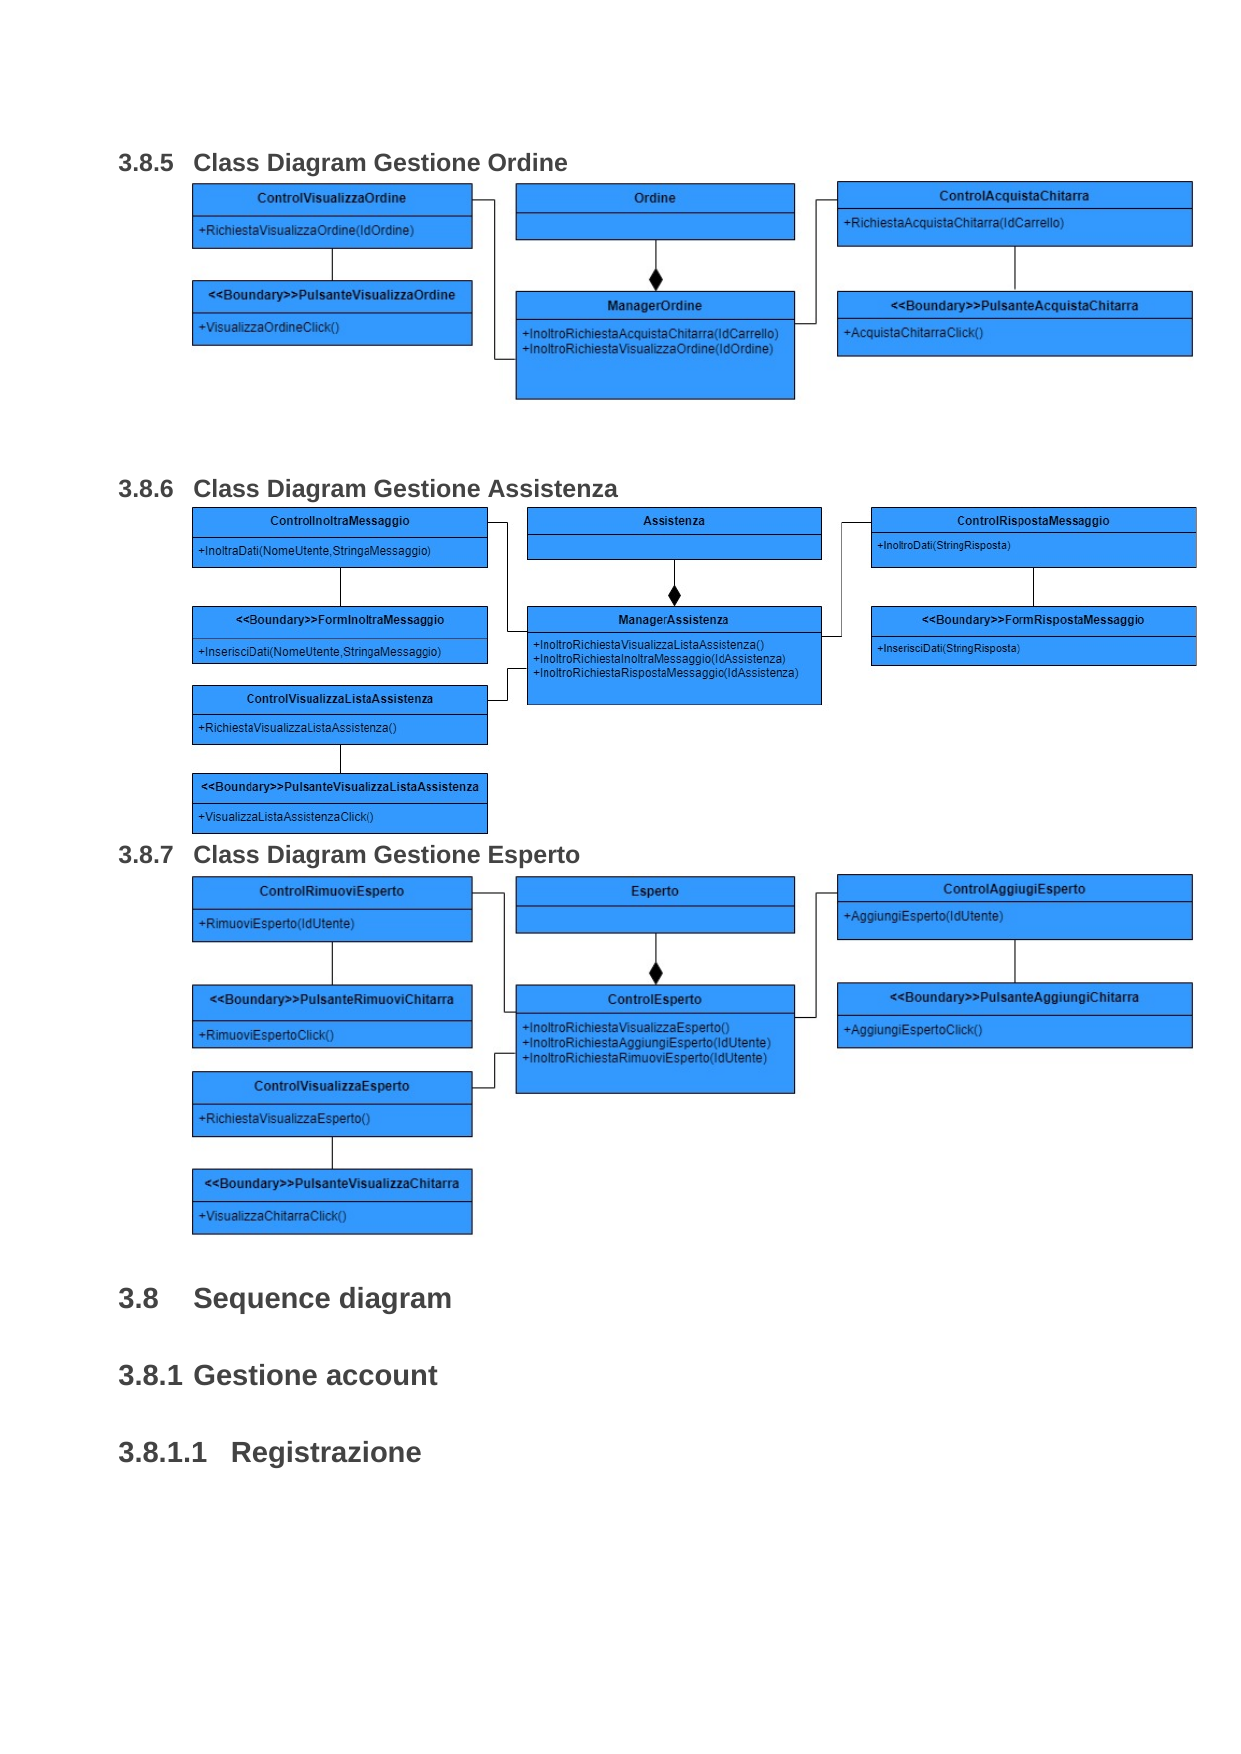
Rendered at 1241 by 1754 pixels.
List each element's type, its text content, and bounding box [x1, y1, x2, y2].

list Gestione account [118, 1358, 1122, 1392]
list Class Diagram Gestione Esperto [118, 841, 1122, 869]
picture [191, 873, 1194, 1239]
picture [191, 506, 1197, 837]
list Class Diagram Gestione Assistenza [118, 474, 1122, 503]
list Sequence diagram [118, 1281, 1122, 1314]
picture [191, 180, 1194, 404]
list Registrazione [118, 1435, 1122, 1469]
list Class Diagram Gestione Ordine [118, 148, 1122, 176]
